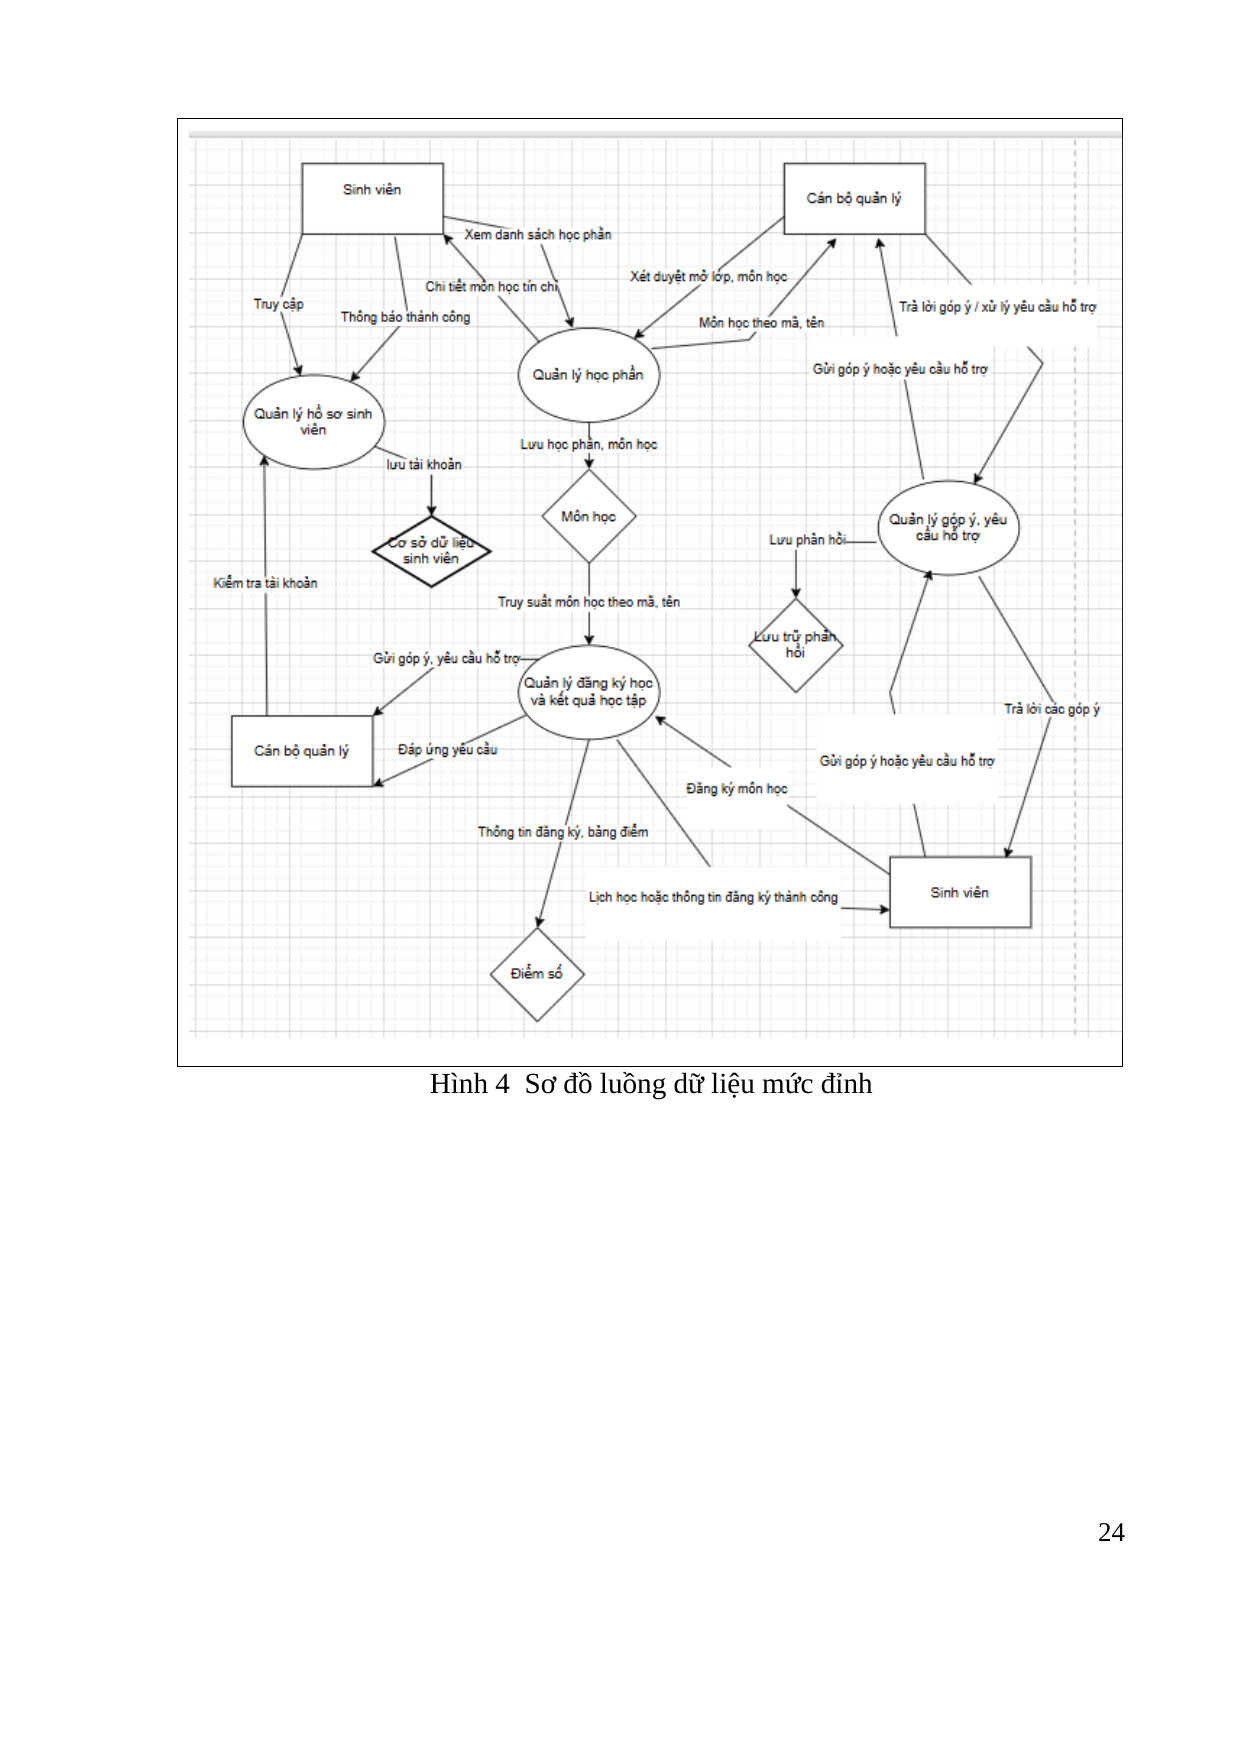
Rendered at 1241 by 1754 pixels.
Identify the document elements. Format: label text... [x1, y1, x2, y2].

picture [188, 131, 1123, 1038]
text Hình 4 Sơ đồ luồng dữ liệu mức đỉnh [177, 1067, 1125, 1100]
table_header [178, 119, 1122, 1066]
